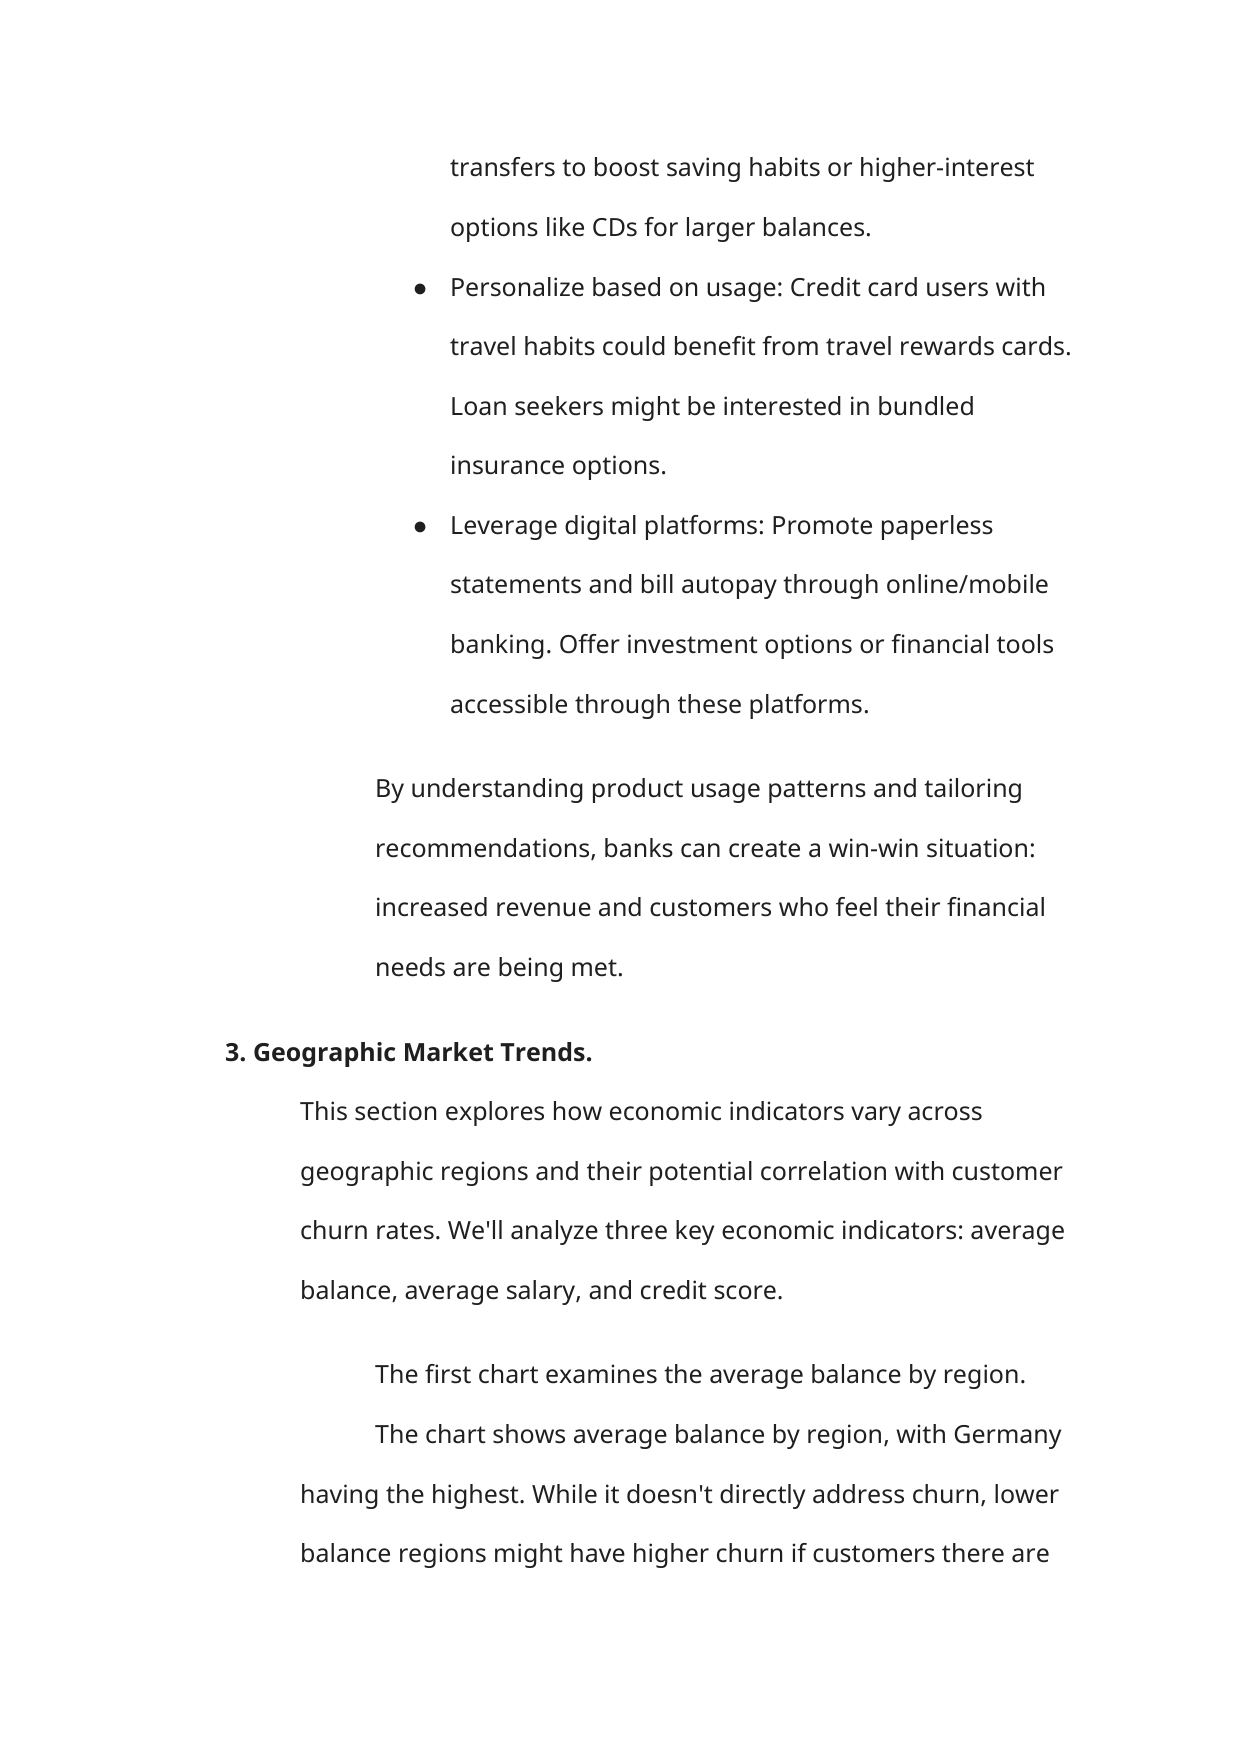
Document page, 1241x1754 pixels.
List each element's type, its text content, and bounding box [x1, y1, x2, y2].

list Personalize based on usage: Credit card users with travel habits could benefit from travel rewards cards. Loan seekers might be interested in bundled insurance options. [412, 269, 1090, 482]
list Leverage digital platforms: Promote paperless statements and bill autopay through online/mobile banking. Offer investment options or financial tools accessible through these platforms. [412, 507, 1090, 720]
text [300, 1357, 1090, 1570]
text 3. Geographic Market Trends. This section explores how economic indicators vary across geographic regions and their potential correlation with customer churn rates. We'll analyze three key economic indicators: average balance, average salary, and credit score. [225, 1034, 1090, 1307]
text By understanding product usage patterns and tailoring recommendations, banks can create a win-win situation: increased revenue and customers who feel their financial needs are being met. [375, 771, 1090, 984]
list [412, 150, 1090, 244]
